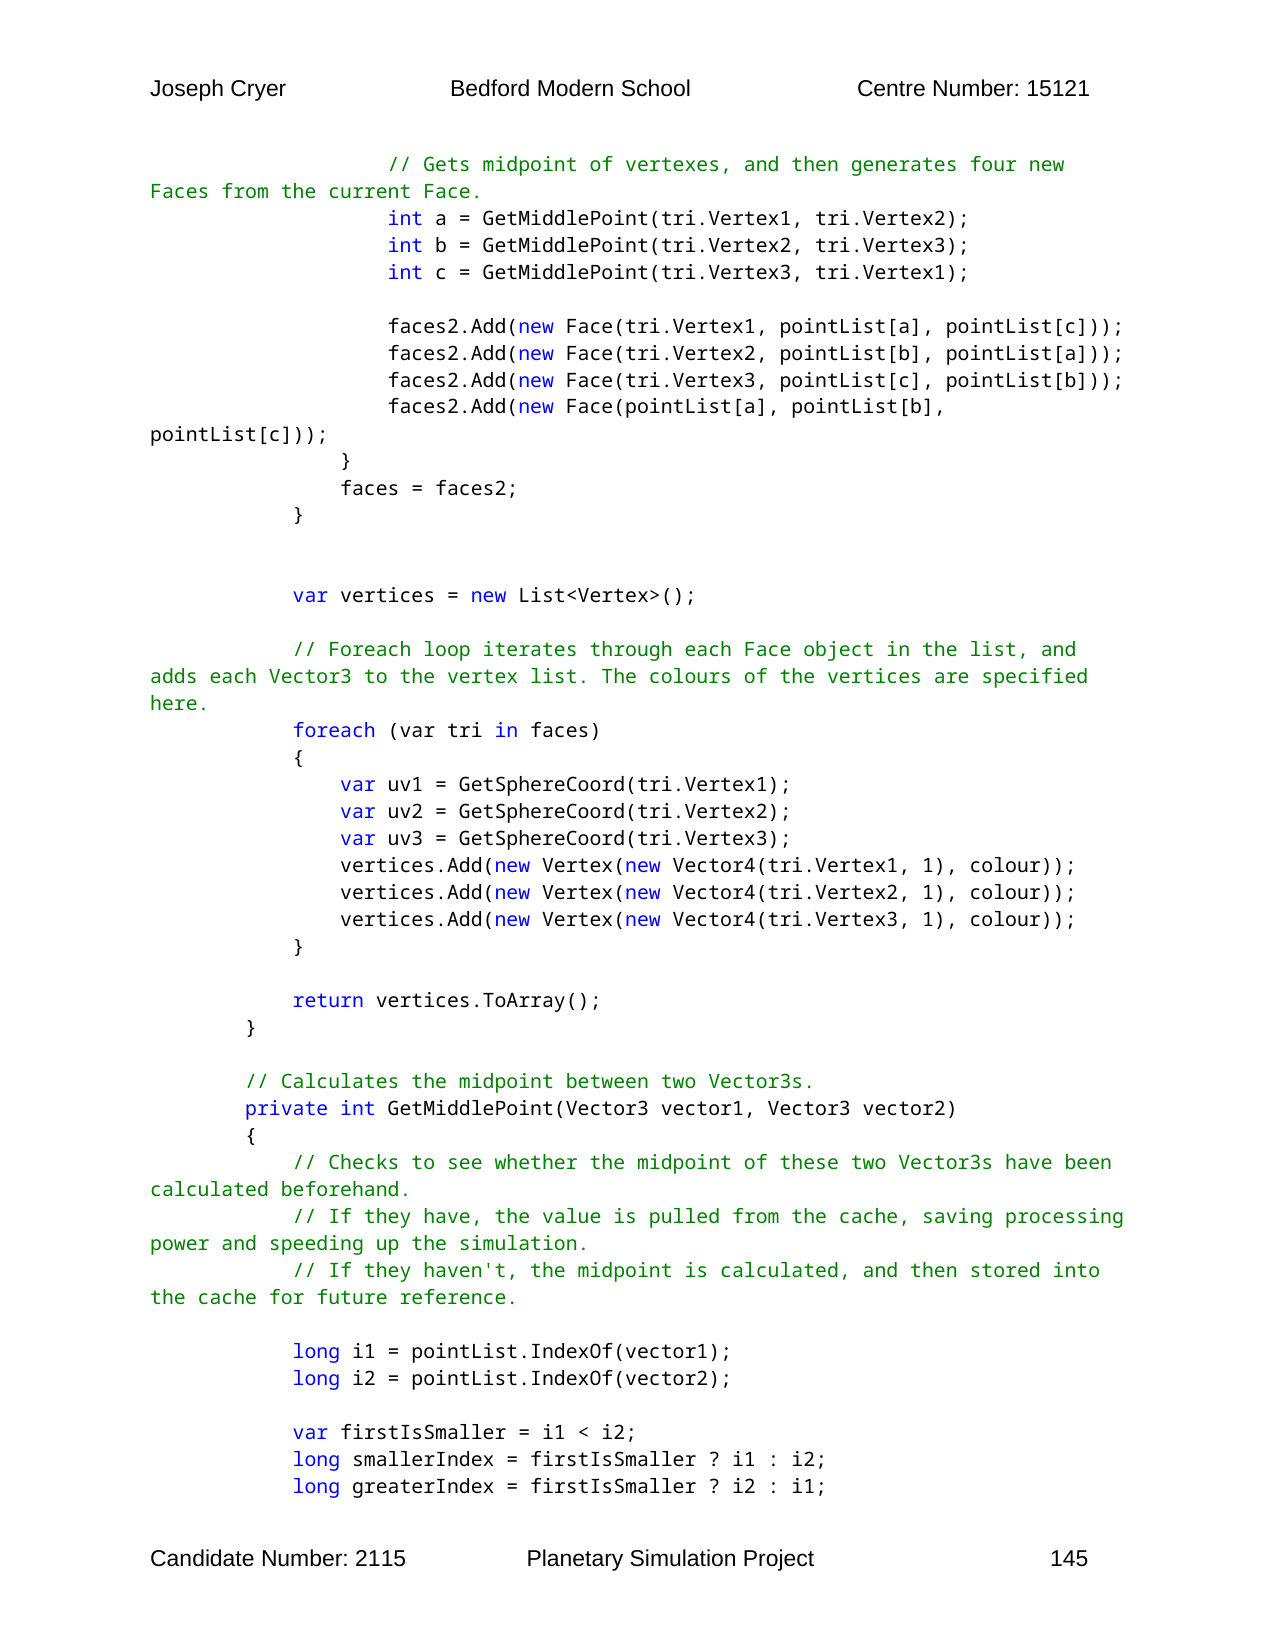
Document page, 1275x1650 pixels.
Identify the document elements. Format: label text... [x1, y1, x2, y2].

text var vertices = new List<Vertex>(); [150, 582, 1125, 609]
text long greaterIndex = firstIsSmaller ? i2 : i1; [150, 1472, 1125, 1499]
text faces2.Add(new Face(tri.Vertex1, pointList[a], pointList[c])); [150, 312, 1125, 339]
text // Gets midpoint of vertexes, and then generates four new Faces from the current Face. [150, 150, 1125, 204]
text } [150, 447, 1125, 474]
text faces = faces2; [150, 474, 1125, 501]
text // Checks to see whether the midpoint of these two Vector3s have been calculated beforehand. [150, 1148, 1125, 1202]
text var firstIsSmaller = i1 < i2; [150, 1418, 1125, 1445]
text { [150, 1121, 1125, 1148]
text var uv3 = GetSphereCoord(tri.Vertex3); [150, 824, 1125, 851]
text var uv2 = GetSphereCoord(tri.Vertex2); [150, 797, 1125, 824]
text // Foreach loop iterates through each Face object in the list, and adds each Vector3 to the vertex list. The colours of the vertices are specified here. [150, 636, 1125, 717]
text // Calculates the midpoint between two Vector3s. [150, 1067, 1125, 1094]
text int c = GetMiddlePoint(tri.Vertex3, tri.Vertex1); [150, 258, 1125, 285]
text int b = GetMiddlePoint(tri.Vertex2, tri.Vertex3); [150, 231, 1125, 258]
text vertices.Add(new Vertex(new Vector4(tri.Vertex3, 1), colour)); [150, 905, 1125, 932]
text { [150, 743, 1125, 771]
text int a = GetMiddlePoint(tri.Vertex1, tri.Vertex2); [150, 204, 1125, 231]
text // If they have, the value is pulled from the cache, saving processing power and speeding up the simulation. [150, 1202, 1125, 1256]
text } [150, 501, 1125, 528]
text faces2.Add(new Face(pointList[a], pointList[b], pointList[c])); [150, 393, 1125, 447]
text } [150, 1013, 1125, 1040]
text // If they haven't, the midpoint is calculated, and then stored into the cache for future reference. [150, 1256, 1125, 1310]
text faces2.Add(new Face(tri.Vertex3, pointList[c], pointList[b])); [150, 366, 1125, 393]
text private int GetMiddlePoint(Vector3 vector1, Vector3 vector2) [150, 1094, 1125, 1121]
text faces2.Add(new Face(tri.Vertex2, pointList[b], pointList[a])); [150, 339, 1125, 366]
text return vertices.ToArray(); [150, 986, 1125, 1013]
text vertices.Add(new Vertex(new Vector4(tri.Vertex1, 1), colour)); [150, 851, 1125, 878]
text long i1 = pointList.IndexOf(vector1); [150, 1337, 1125, 1364]
text var uv1 = GetSphereCoord(tri.Vertex1); [150, 771, 1125, 797]
text long smallerIndex = firstIsSmaller ? i1 : i2; [150, 1445, 1125, 1472]
text foreach (var tri in faces) [150, 717, 1125, 743]
text long i2 = pointList.IndexOf(vector2); [150, 1364, 1125, 1391]
text vertices.Add(new Vertex(new Vector4(tri.Vertex2, 1), colour)); [150, 878, 1125, 905]
text } [150, 932, 1125, 959]
